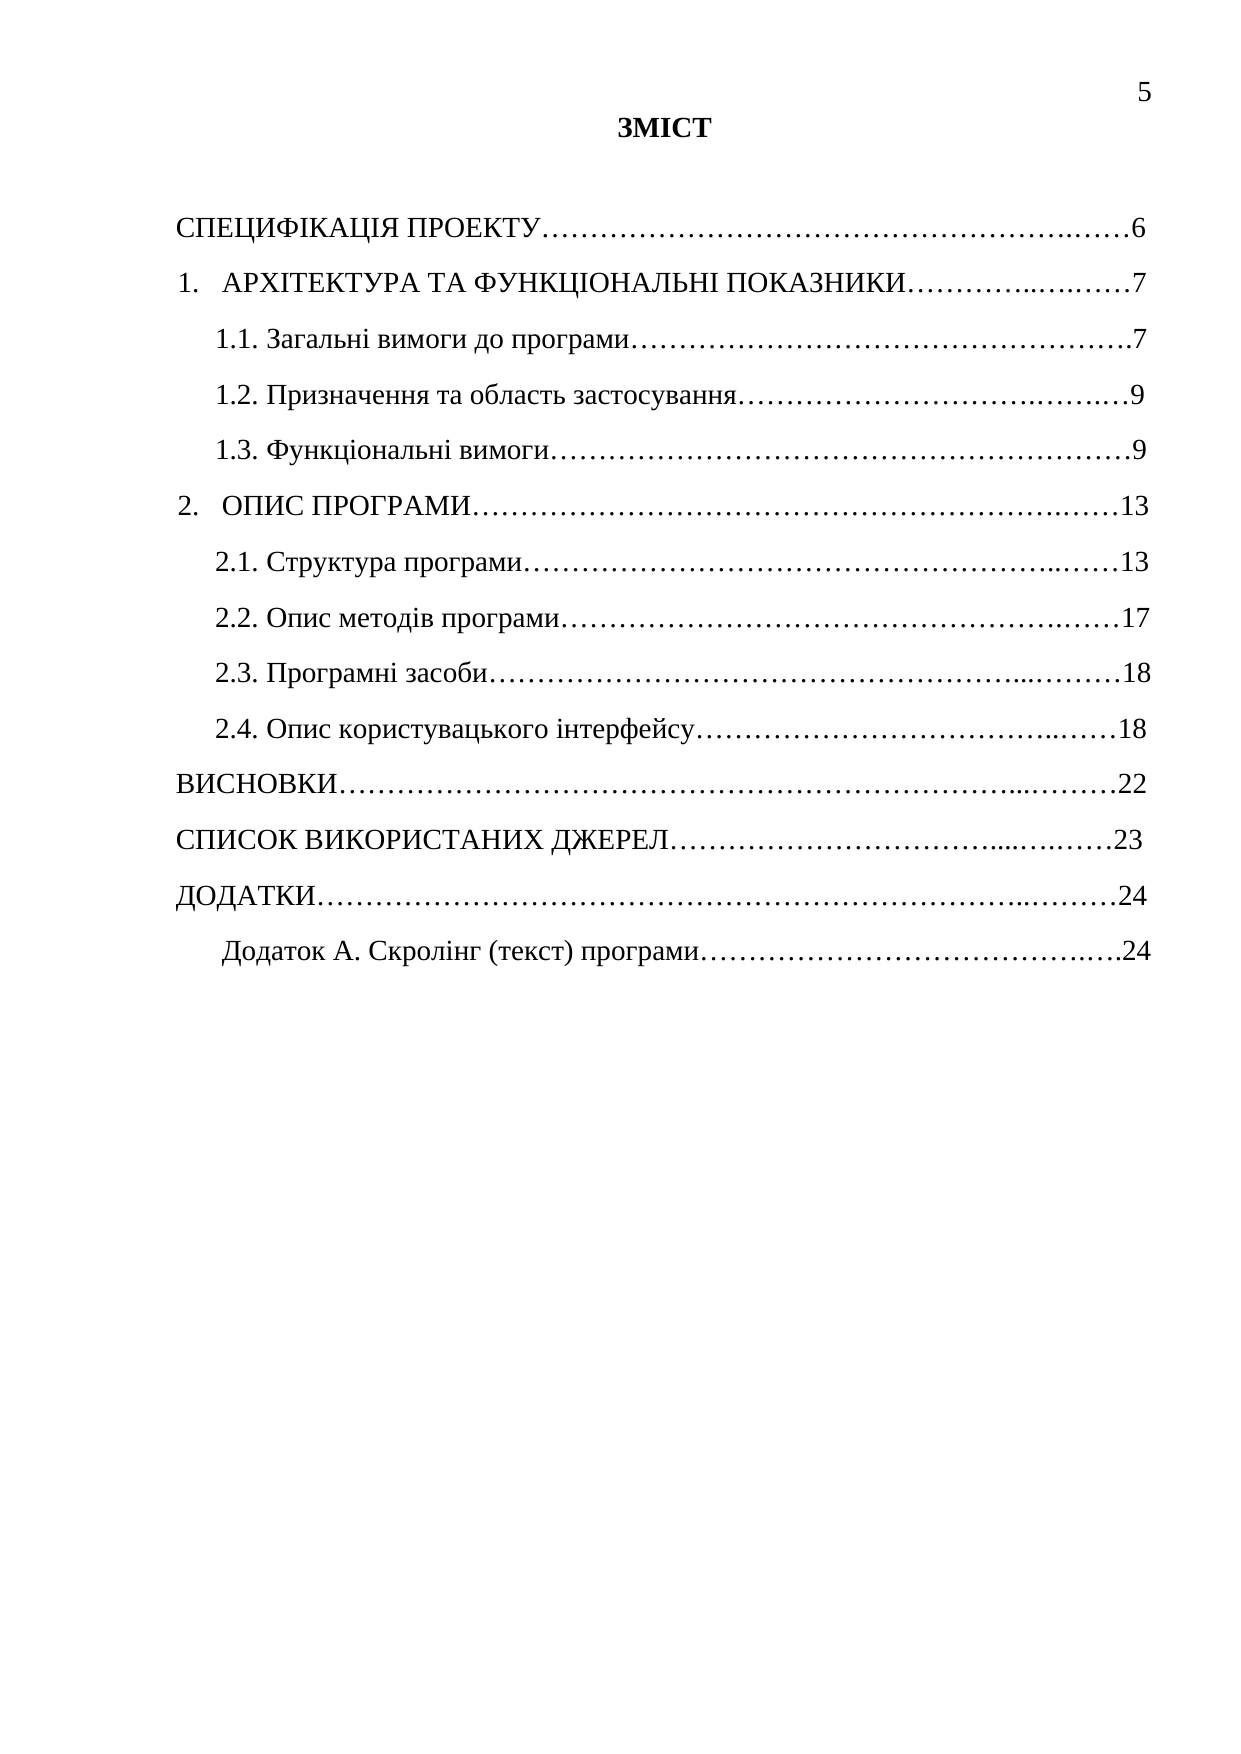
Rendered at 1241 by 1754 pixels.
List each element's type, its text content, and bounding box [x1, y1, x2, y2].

text ДОДАТКИ………………………………………………………………..………24 [176, 878, 1152, 911]
list ОПИС ПРОГРАМИ…………………………………………………….……13 [177, 488, 1152, 522]
list Функціональні вимоги……………………………………………………9 [215, 432, 1152, 466]
text СПЕЦИФІКАЦІЯ ПРОЕКТУ……………………………………………….……6 [176, 210, 1152, 243]
list Загальні вимоги до програми…………………………………………….7 [215, 321, 1152, 355]
text Додаток А. Скролінг (текст) програми………………………………….….24 [222, 933, 1152, 967]
text ВИСНОВКИ……………………………………………………………...………22 [176, 767, 1152, 800]
text СПИСОК ВИКОРИСТАНИХ ДЖЕРЕЛ……………………………....….……23 [176, 822, 1152, 856]
subtitle ЗМІСТ [177, 111, 1152, 144]
list Опис методів програми…………………………………………….……17 [215, 600, 1152, 633]
list Призначення та область застосування………………………….…….…9 [215, 377, 1152, 410]
list Опис користувацького інтерфейсу………………………………..……18 [215, 711, 1152, 744]
list АРХІТЕКТУРА ТА ФУНКЦІОНАЛЬНІ ПОКАЗНИКИ…………..….……7 [177, 265, 1152, 299]
list Структура програми………………………………………………..……13 [215, 544, 1152, 578]
list Програмні засоби………………………………………………...………18 [215, 655, 1152, 689]
